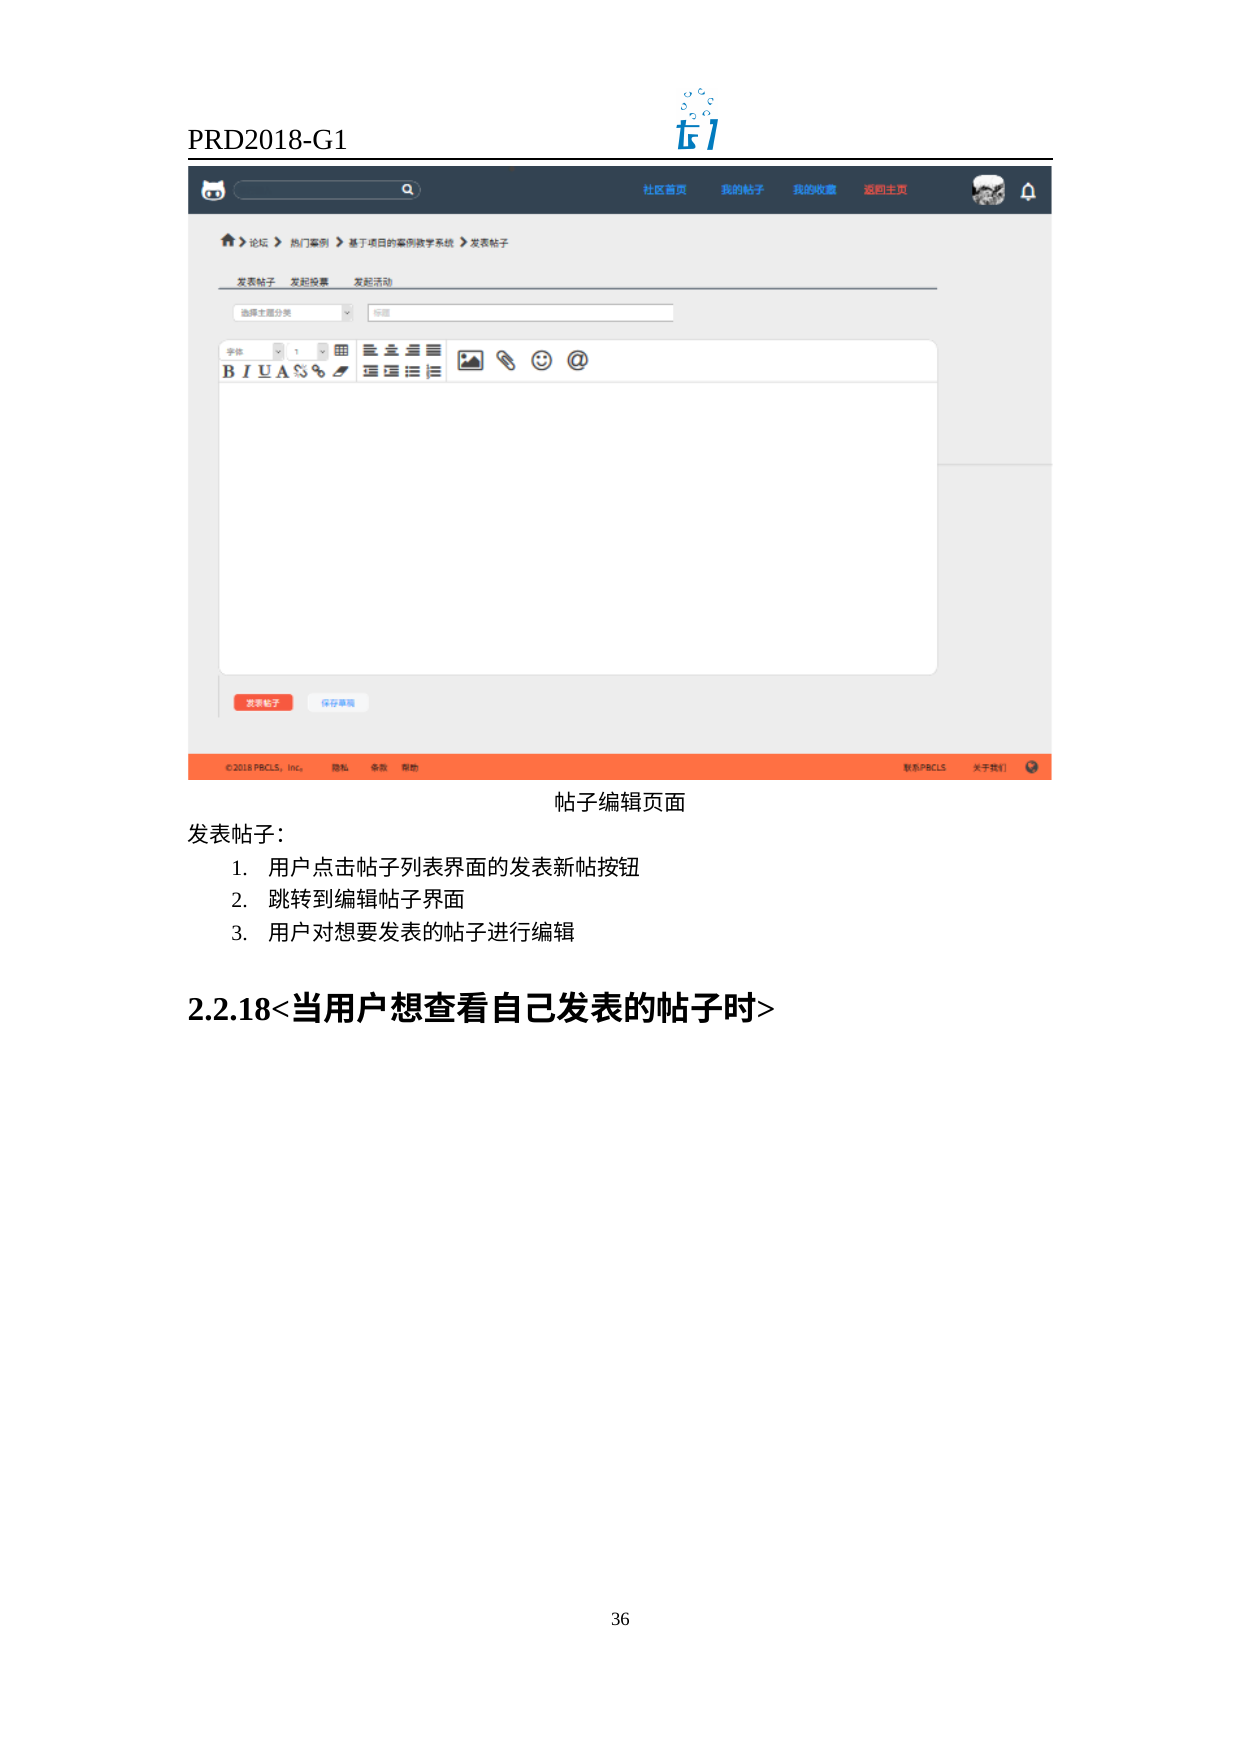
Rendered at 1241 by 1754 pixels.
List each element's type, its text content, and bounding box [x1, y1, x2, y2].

picture [676, 88, 719, 150]
text 发表帖子： [187, 817, 1053, 849]
picture [187, 166, 1053, 780]
subtitle 2.2.18<当用户想查看自己发表的帖子时> [187, 974, 1053, 1039]
list 跳转到编辑帖子界面 [231, 882, 1053, 914]
text 帖子编辑页面 [187, 784, 1053, 817]
list 用户点击帖子列表界面的发表新帖按钮 [231, 849, 1053, 882]
list 用户对想要发表的帖子进行编辑 [231, 914, 1053, 947]
